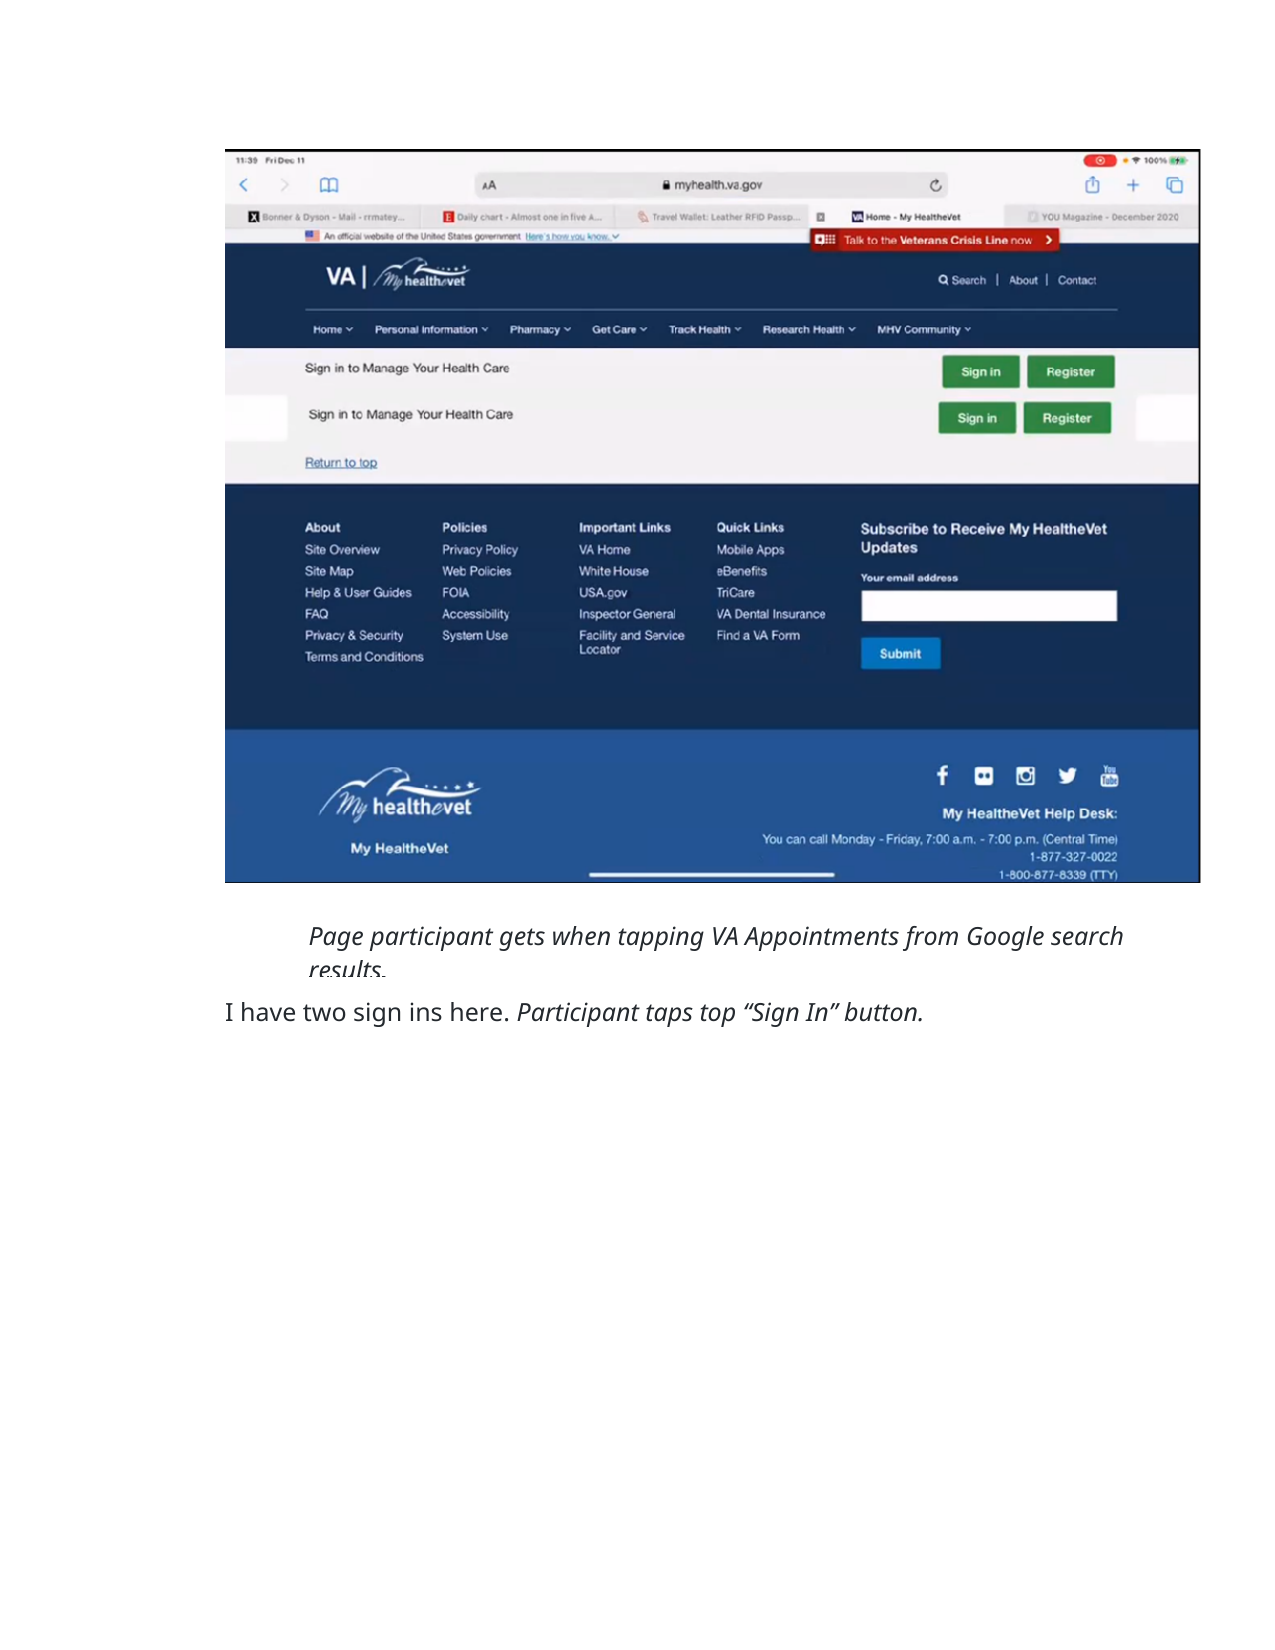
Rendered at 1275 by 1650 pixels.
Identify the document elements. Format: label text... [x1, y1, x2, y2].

text I have two sign ins here. Participant taps top “Sign In” button. [225, 995, 1125, 1029]
picture [225, 149, 1201, 883]
